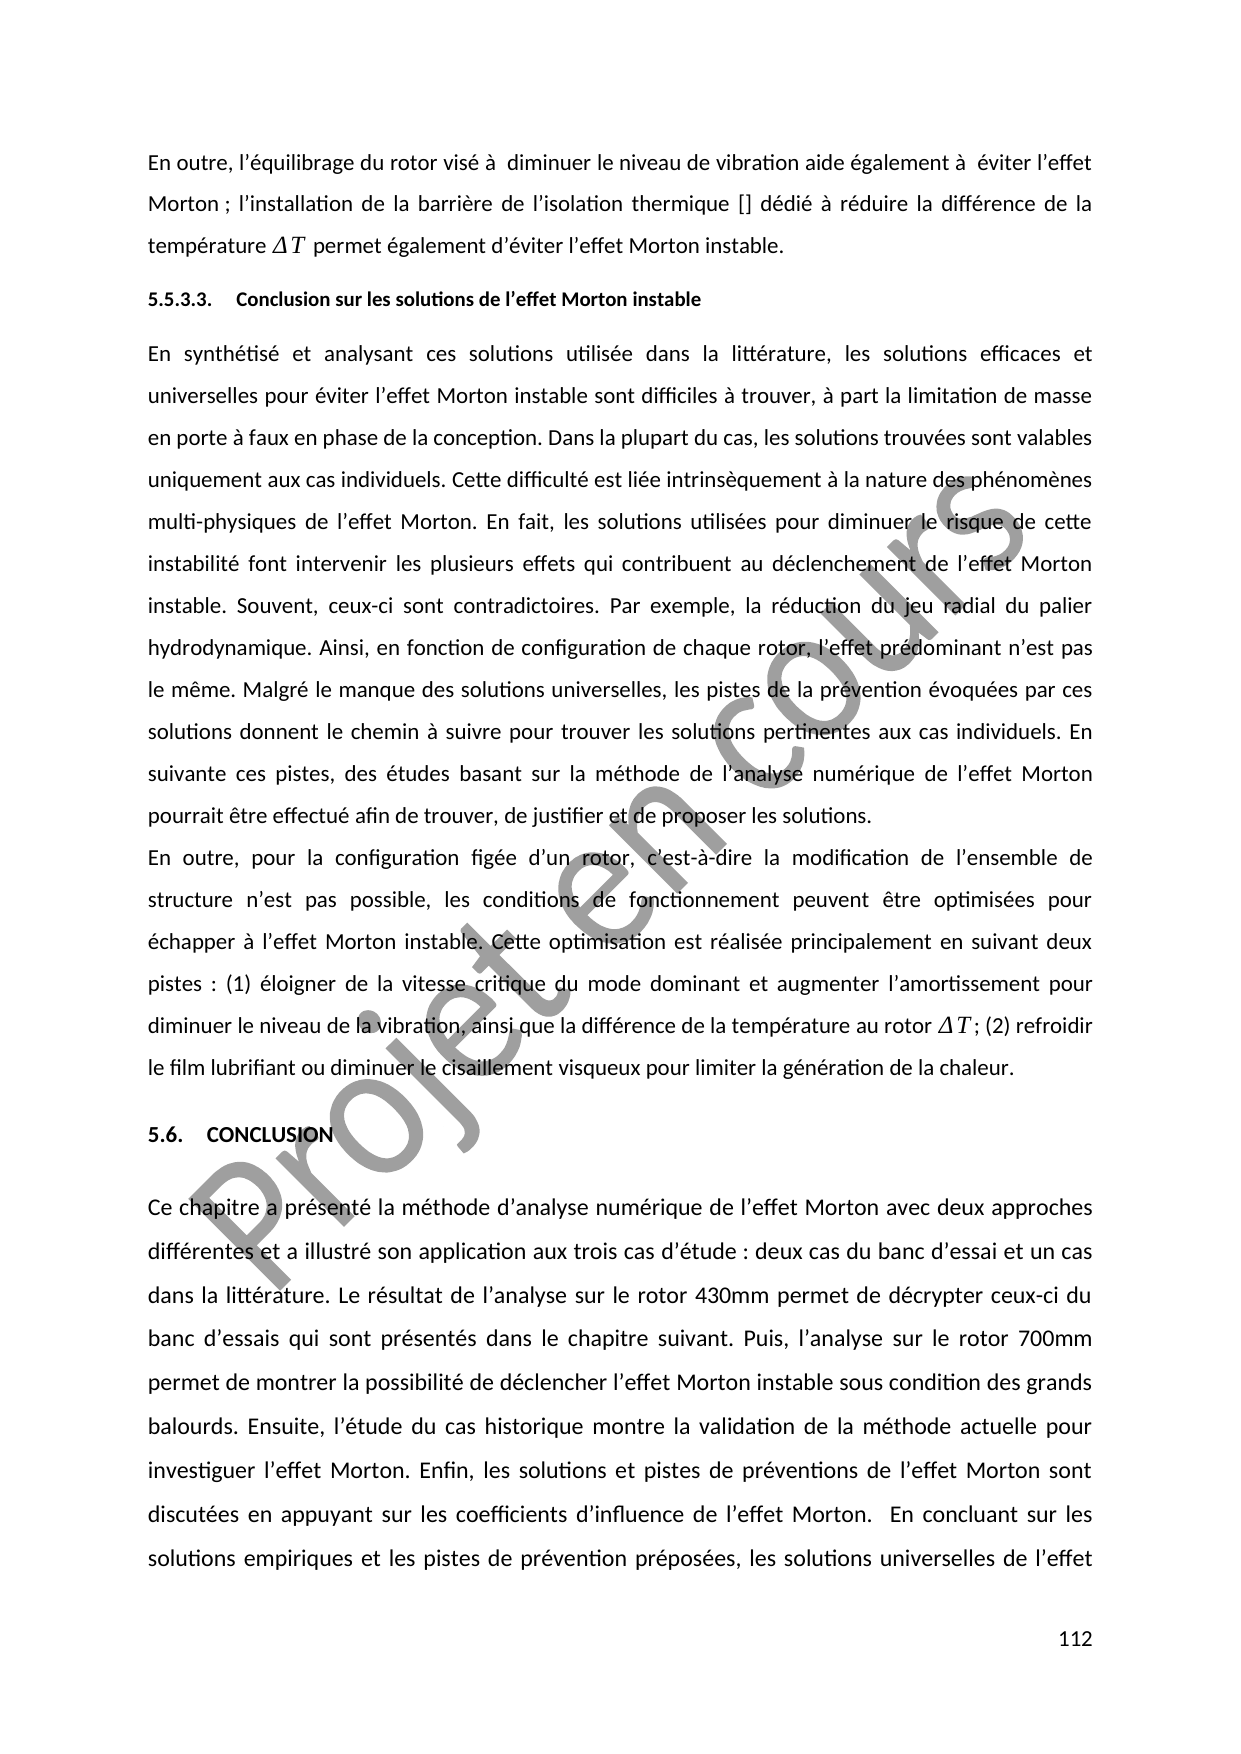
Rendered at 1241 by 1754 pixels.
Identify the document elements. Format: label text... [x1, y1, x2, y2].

subtitle Conclusion [148, 1120, 1093, 1148]
subtitle Conclusion sur les solutions de l’effet Morton instable [148, 286, 1093, 311]
text En outre, l’équilibrage du rotor visé à diminuer le niveau de vibration aide également à éviter l’effet Morton ; l’installation de la barrière de l’isolation thermique [] dédié à réduire la différence de la température permet également d’éviter l’effet Morton instable. [148, 148, 1093, 259]
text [148, 1192, 1093, 1572]
text En outre, pour la configuration figée d’un rotor, c’est-à-dire la modification de l’ensemble de structure n’est pas possible, les conditions de fonctionnement peuvent être optimisées pour échapper à l’effet Morton instable. Cette optimisation est réalisée principalement en suivant deux pistes : (1) éloigner de la vitesse critique du mode dominant et augmenter l’amortissement pour diminuer le niveau de la vibration, ainsi que la différence de la température au rotor ; (2) refroidir le film lubrifiant ou diminuer le cisaillement visqueux pour limiter la génération de la chaleur. [148, 843, 1093, 1081]
text En synthétisé et analysant ces solutions utilisée dans la littérature, les solutions efficaces et universelles pour éviter l’effet Morton instable sont difficiles à trouver, à part la limitation de masse en porte à faux en phase de la conception. Dans la plupart du cas, les solutions trouvées sont valables uniquement aux cas individuels. Cette difficulté est liée intrinsèquement à la nature des phénomènes multi-physiques de l’effet Morton. En fait, les solutions utilisées pour diminuer le risque de cette instabilité font intervenir les plusieurs effets qui contribuent au déclenchement de l’effet Morton instable. Souvent, ceux-ci sont contradictoires. Par exemple, la réduction du jeu radial du palier hydrodynamique. Ainsi, en fonction de configuration de chaque rotor, l’effet prédominant n’est pas le même. Malgré le manque des solutions universelles, les pistes de la prévention évoquées par ces solutions donnent le chemin à suivre pour trouver les solutions pertinentes aux cas individuels. En suivante ces pistes, des études basant sur la méthode de l’analyse numérique de l’effet Morton pourrait être effectué afin de trouver, de justifier et de proposer les solutions. [148, 339, 1093, 829]
